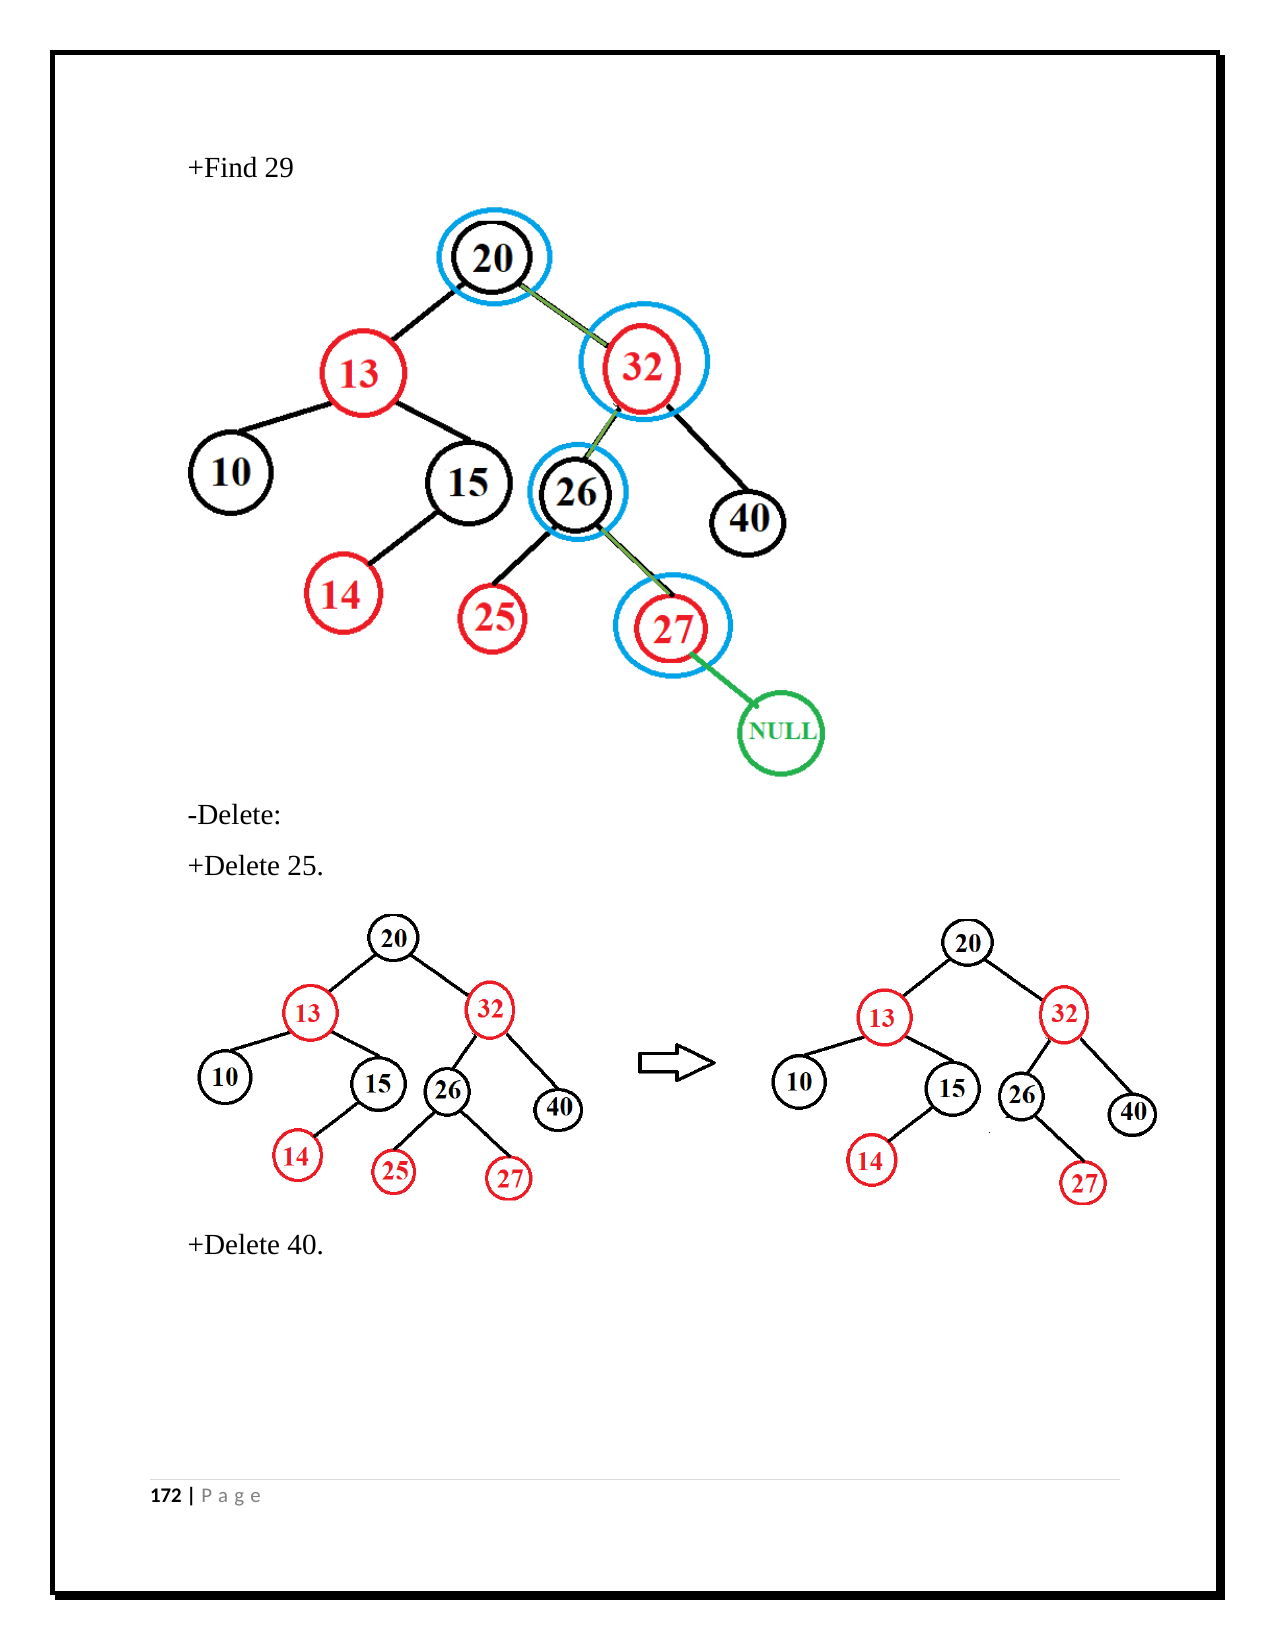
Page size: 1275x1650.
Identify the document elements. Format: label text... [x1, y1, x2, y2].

text -Delete: [187, 797, 1120, 831]
picture [187, 200, 848, 785]
text +Find 29 [187, 150, 1120, 183]
text +Delete 25. [187, 848, 1120, 881]
picture [187, 898, 1163, 1215]
text +Delete 40. [187, 1227, 1120, 1261]
